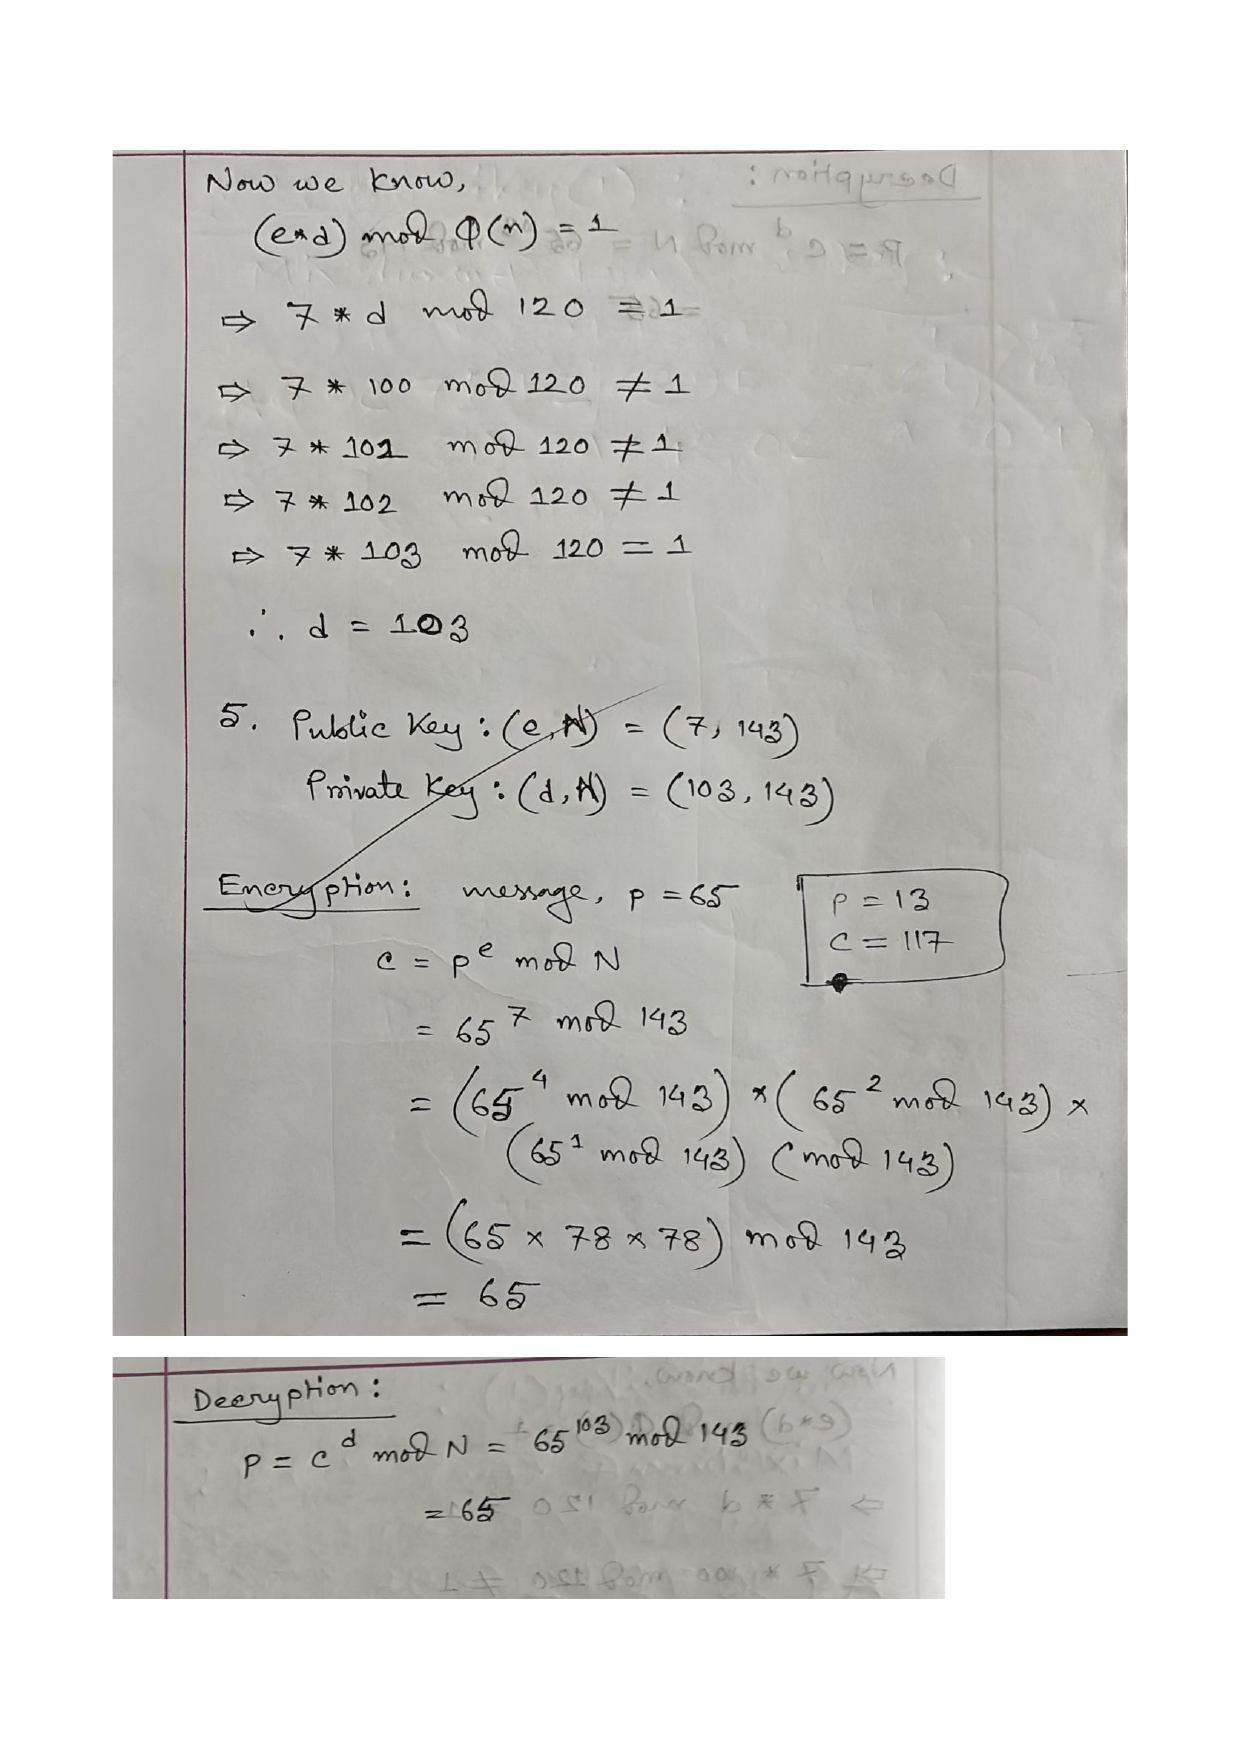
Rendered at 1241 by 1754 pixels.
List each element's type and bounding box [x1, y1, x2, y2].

picture [112, 1357, 946, 1599]
picture [112, 150, 1128, 1336]
